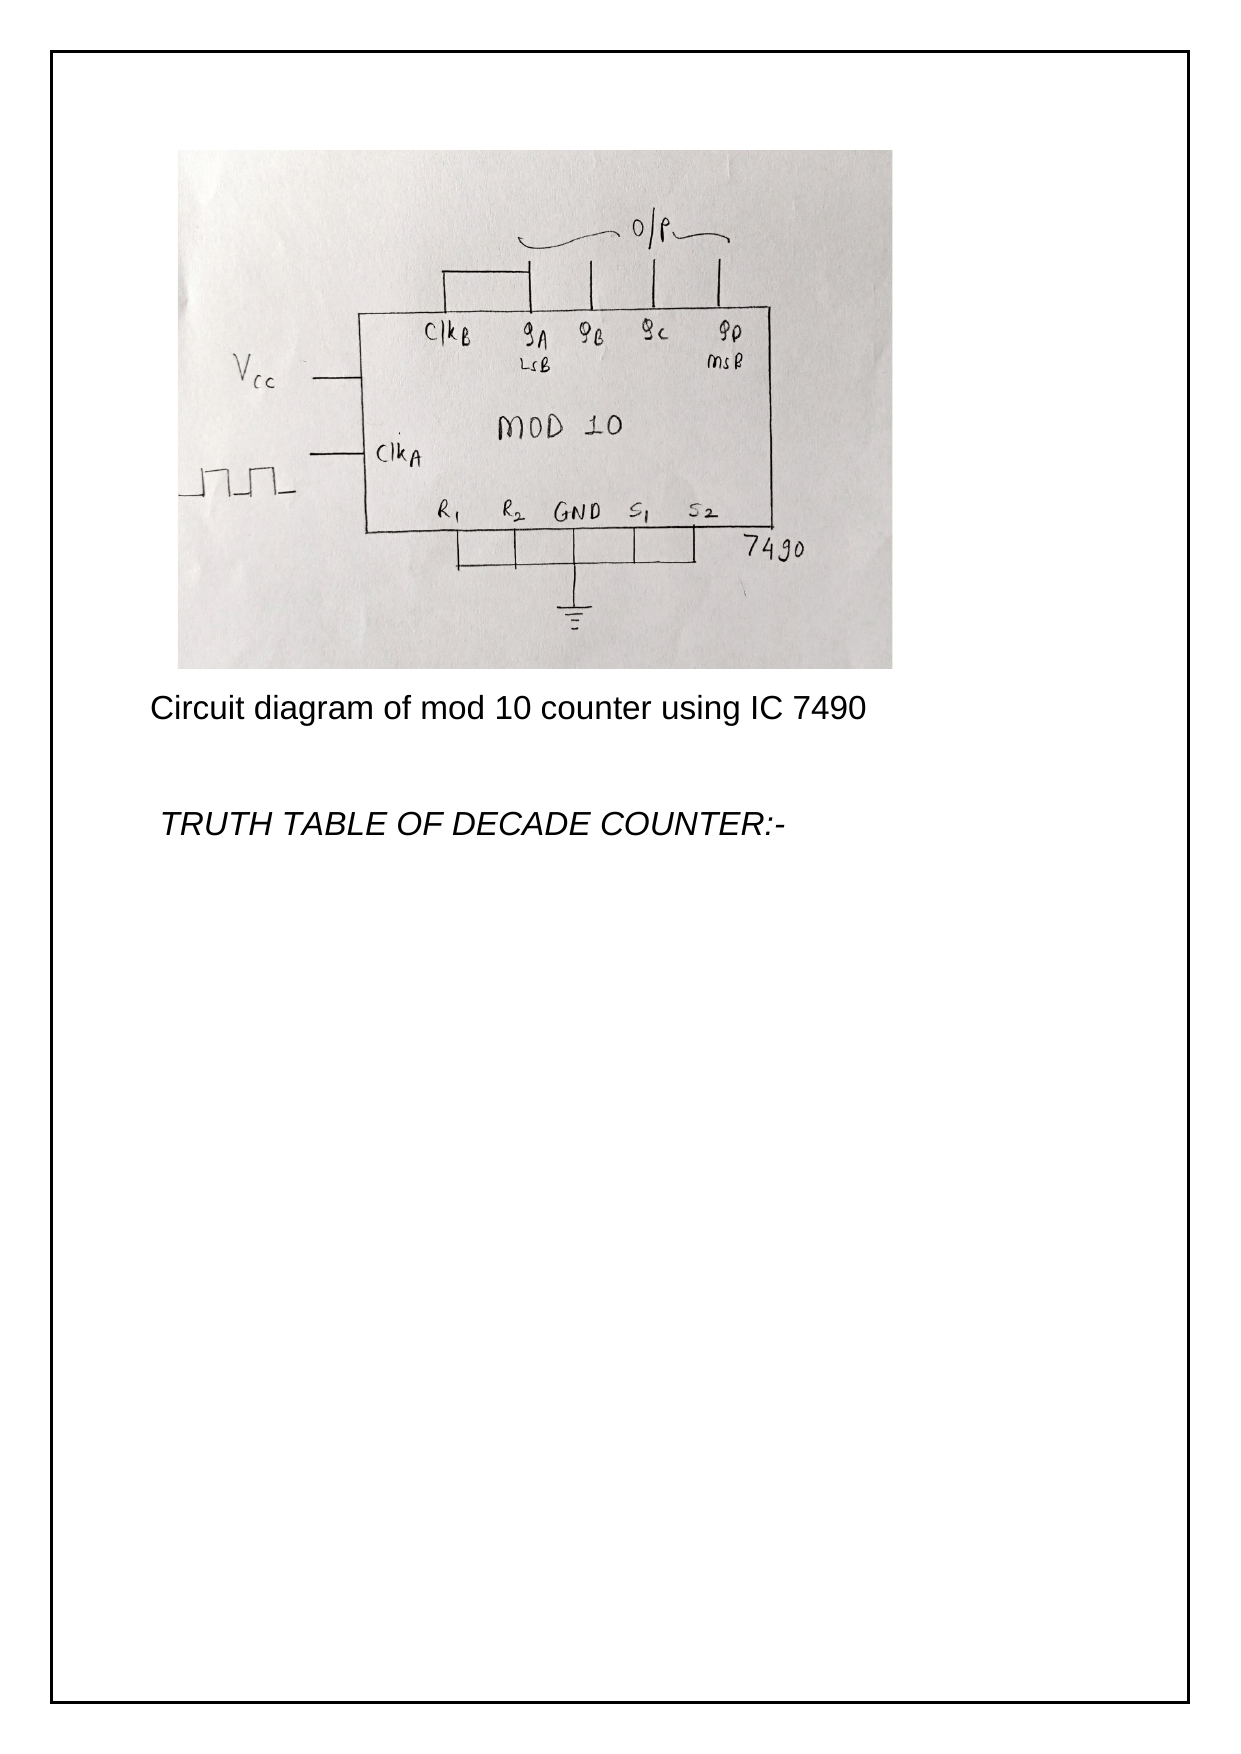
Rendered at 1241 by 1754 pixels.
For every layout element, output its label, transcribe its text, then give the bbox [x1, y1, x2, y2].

picture [177, 150, 893, 669]
text Circuit diagram of mod 10 counter using IC 7490 [150, 688, 1090, 726]
text TRUTH TABLE OF DECADE COUNTER:- [150, 804, 1090, 843]
